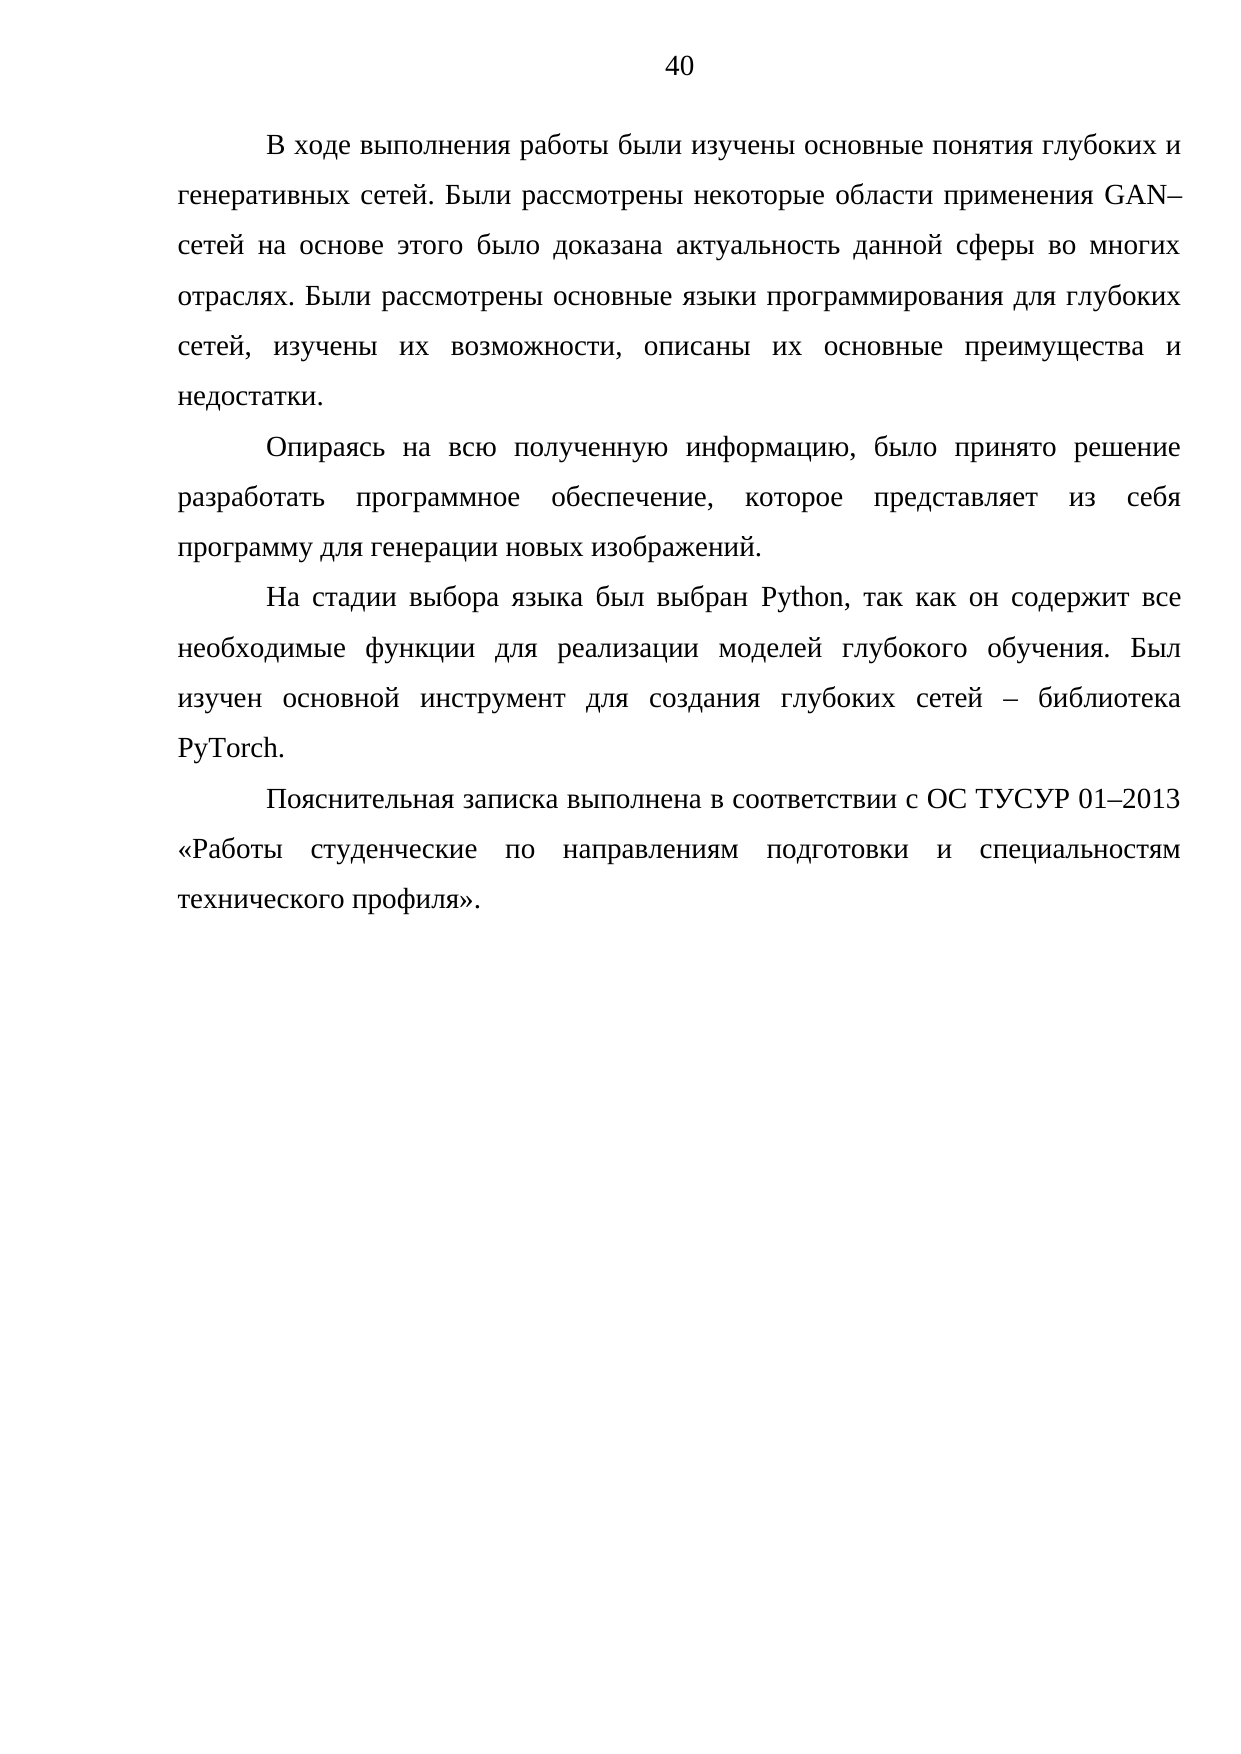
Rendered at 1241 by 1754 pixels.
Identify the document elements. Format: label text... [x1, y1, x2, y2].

text В ходе выполнения работы были изучены основные понятия глубоких и генеративных сетей. Были рассмотрены некоторые области применения GAN–сетей на основе этого было доказана актуальность данной сферы во многих отраслях. Были рассмотрены основные языки программирования для глубоких сетей, изучены их возможности, описаны их основные преимущества и недостатки. [177, 127, 1182, 412]
text Опираясь на всю полученную информацию, было принято решение разработать программное обеспечение, которое представляет из себя программу для генерации новых изображений. [177, 429, 1182, 563]
text На стадии выбора языка был выбран Python, так как он содержит все необходимые функции для реализации моделей глубокого обучения. Был изучен основной инструмент для создания глубоких сетей – библиотека PyTorch. [177, 579, 1182, 764]
text Пояснительная записка выполнена в соответствии с ОС ТУСУР 01–2013 «Работы студенческие по направлениям подготовки и специальностям технического профиля». [177, 781, 1182, 915]
